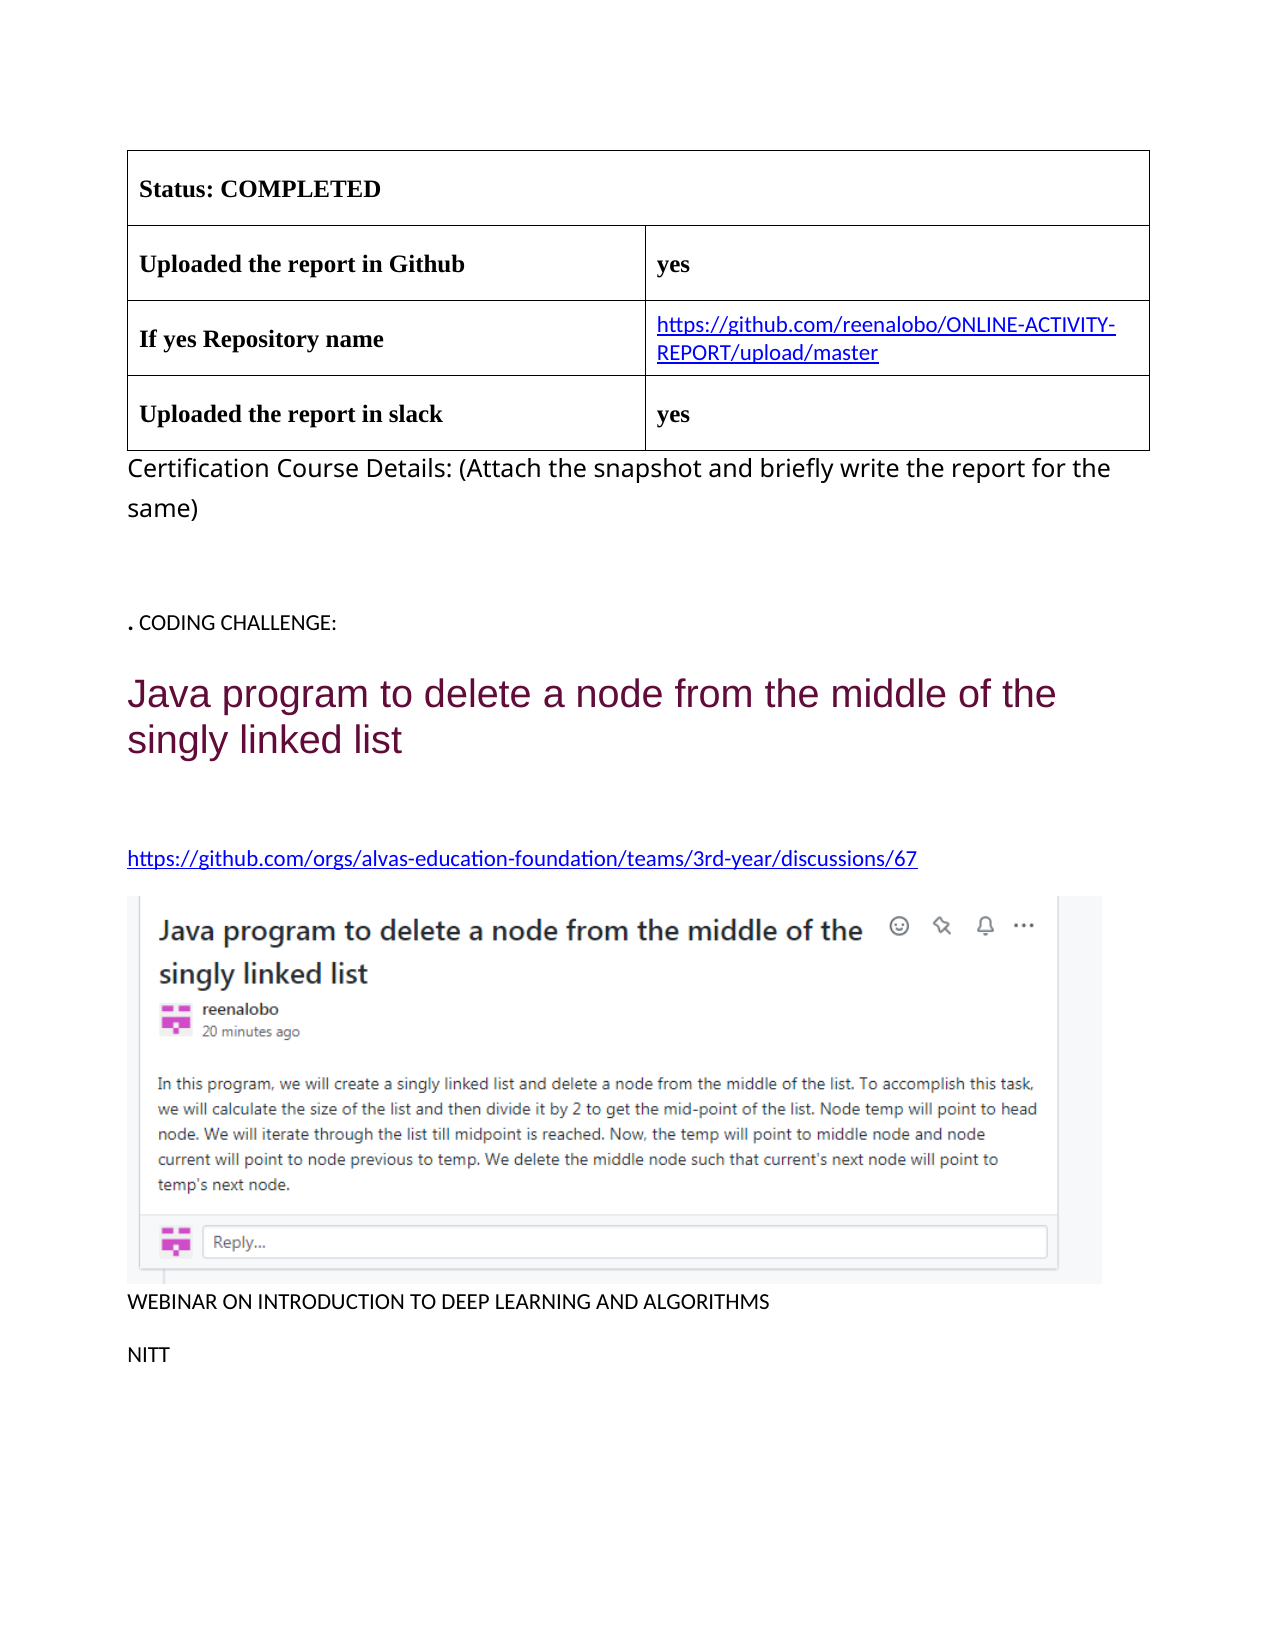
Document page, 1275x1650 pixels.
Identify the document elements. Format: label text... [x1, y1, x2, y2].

table_cell yes [646, 376, 1149, 450]
picture [127, 896, 1103, 1284]
text Java program to delete a node from the middle of the singly linked list [127, 670, 1150, 761]
table_cell yes [646, 226, 1149, 300]
text https://github.com/orgs/alvas-education-foundation/teams/3rd-year/discussions/67 [127, 844, 1150, 872]
table_cell Uploaded the report in Github [128, 226, 645, 300]
text NITT [127, 1340, 1150, 1368]
table_cell If yes Repository name [128, 301, 645, 375]
text Certification Course Details: (Attach the snapshot and briefly write the report for the same) [127, 451, 1150, 524]
table_cell Status: COMPLETED [128, 151, 1149, 225]
table_cell Uploaded the report in slack [128, 376, 645, 450]
text . CODING CHALLENGE: [127, 606, 1150, 637]
table_cell https://github.com/reenalobo/ONLINE-ACTIVITY-REPORT/upload/master [646, 301, 1149, 375]
